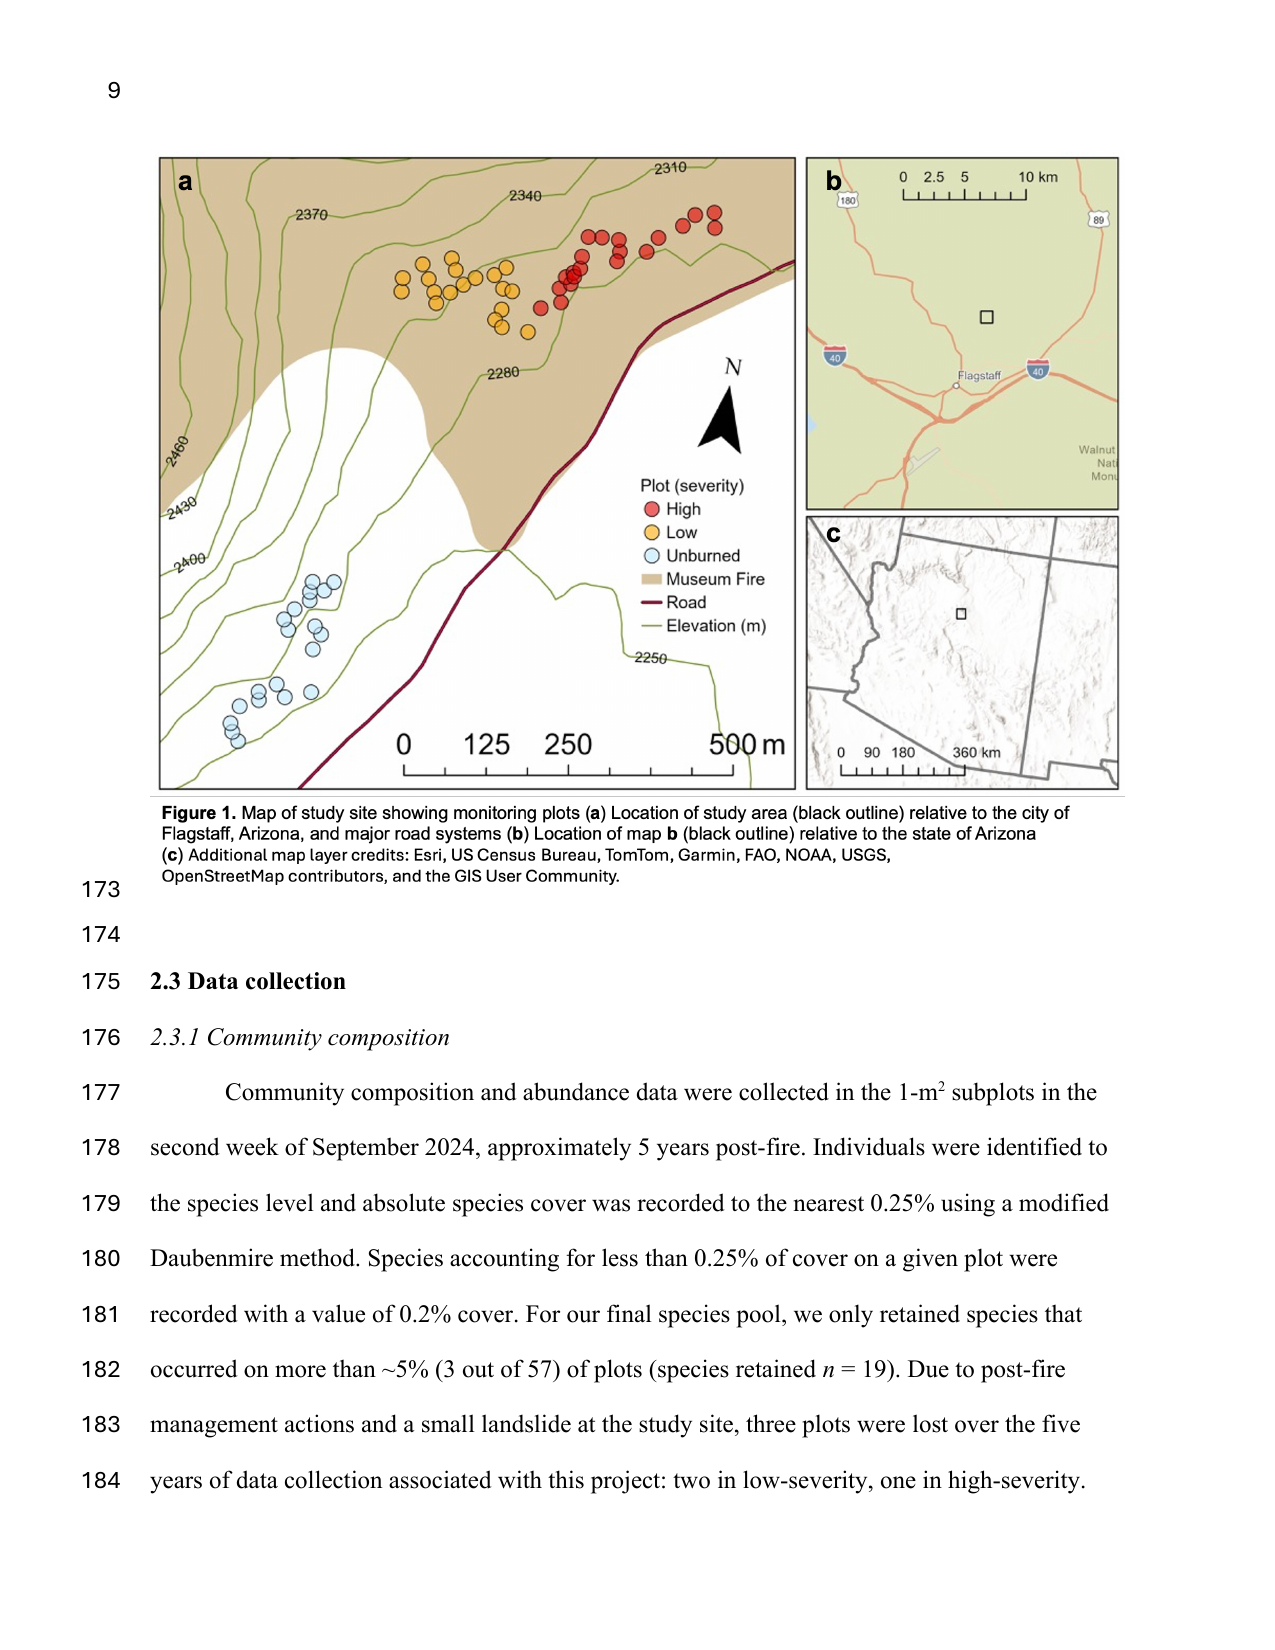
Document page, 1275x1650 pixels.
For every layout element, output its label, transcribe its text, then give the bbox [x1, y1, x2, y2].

picture [150, 150, 1125, 898]
text 2.3 Data collection [150, 967, 1125, 995]
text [150, 1078, 1125, 1494]
text 2.3.1 Community composition [150, 1023, 1125, 1050]
